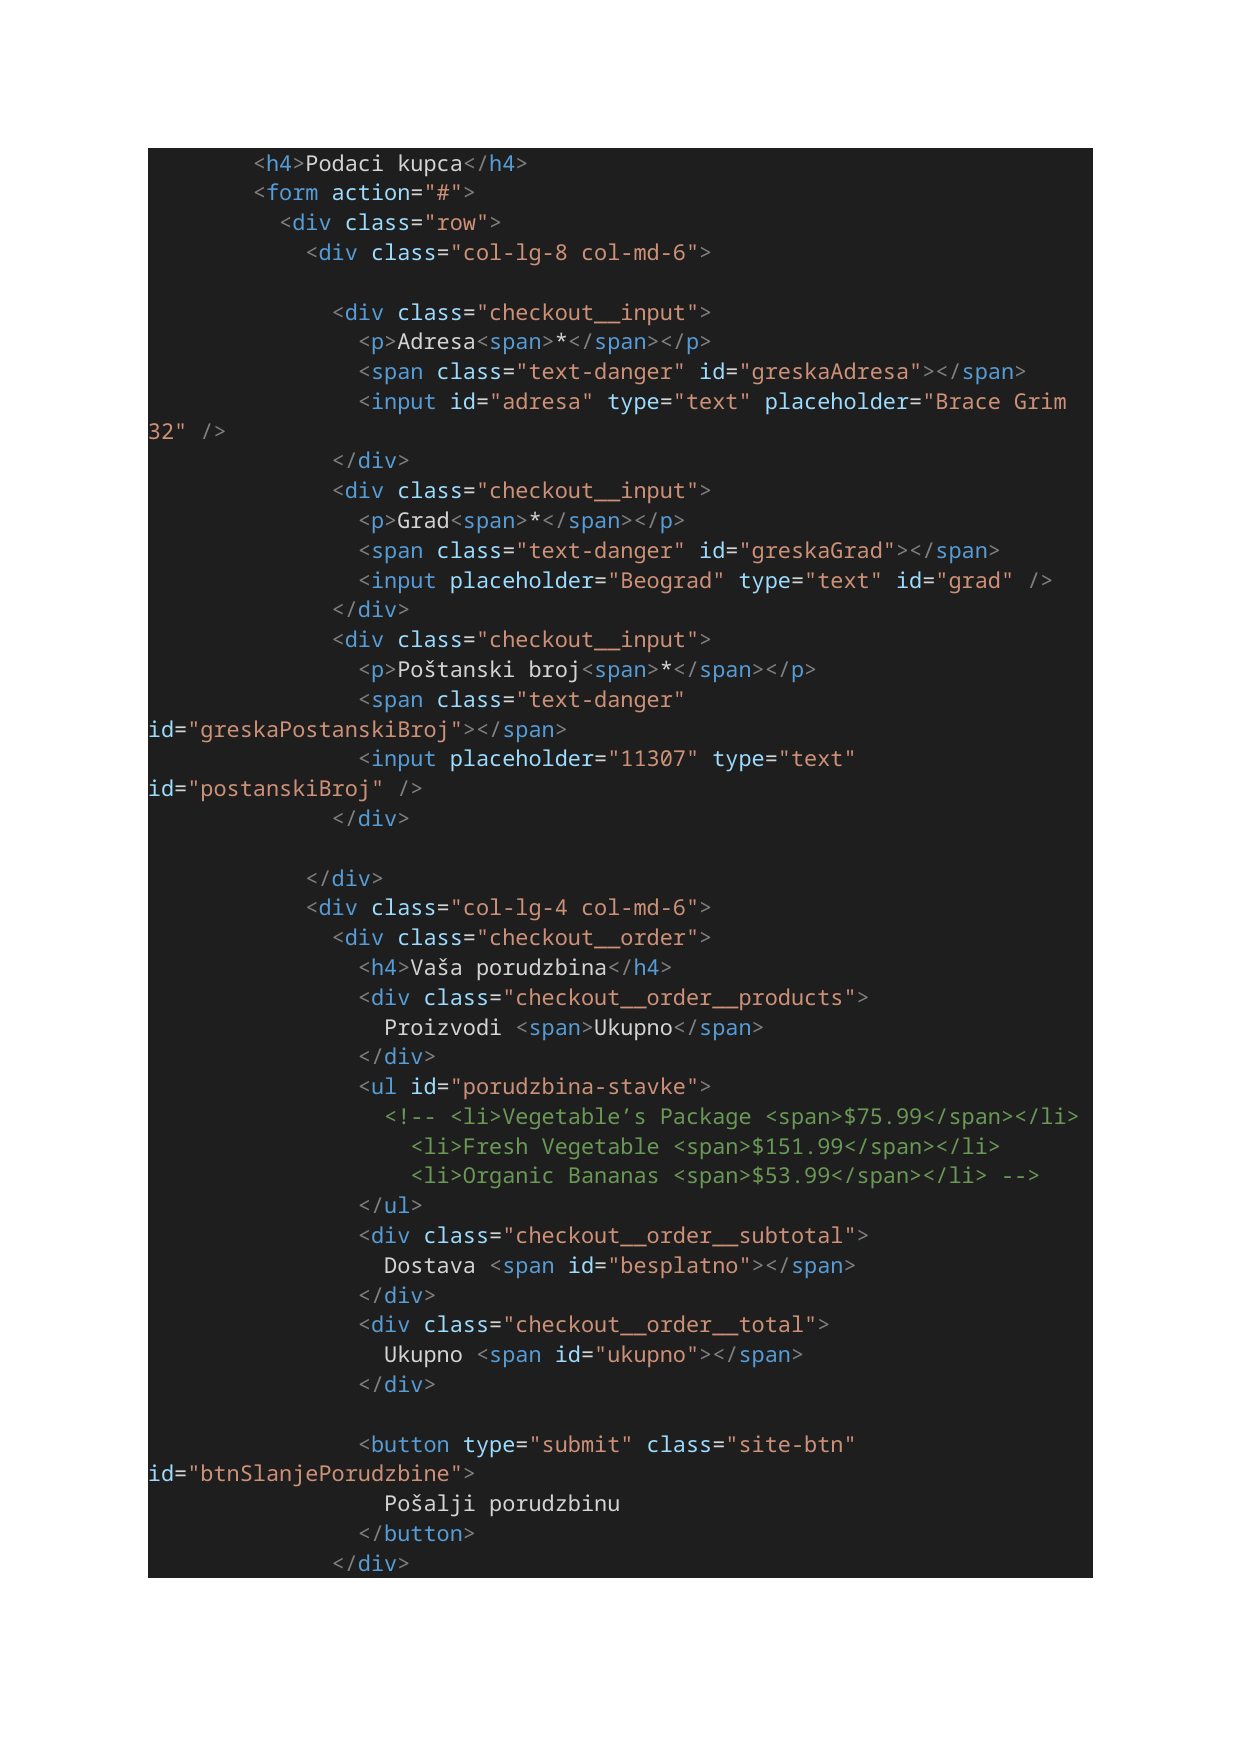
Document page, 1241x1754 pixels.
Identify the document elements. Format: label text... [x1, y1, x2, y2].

text <li>Organic Bananas <span>$53.99</span></li> --> [148, 1161, 1093, 1190]
text <span class="text-danger" id="greskaPostanskiBroj"></span> [148, 684, 1093, 743]
text <div class="checkout__order__subtotal"> [148, 1220, 1093, 1250]
text </button> [148, 1518, 1093, 1548]
text <h4>Vaša porudzbina</h4> [148, 952, 1093, 982]
text Dostava <span id="besplatno"></span> [148, 1250, 1093, 1280]
text </div> [148, 1369, 1093, 1399]
text Proizvodi <span>Ukupno</span> [148, 1012, 1093, 1041]
text Pošalji porudzbinu [148, 1488, 1093, 1518]
text <div class="checkout__input"> [148, 624, 1093, 654]
text <span class="text-danger" id="greskaGrad"></span> [148, 535, 1093, 565]
text <p>Poštanski broj<span>*</span></p> [148, 654, 1093, 684]
text <form action="#"> [148, 177, 1093, 207]
text </div> [148, 1041, 1093, 1071]
text <div class="checkout__order__products"> [148, 982, 1093, 1012]
text <input id="adresa" type="text" placeholder="Brace Grim 32" /> [148, 386, 1093, 446]
text <h4>Podaci kupca</h4> [148, 148, 1093, 177]
text <p>Adresa<span>*</span></p> [148, 326, 1093, 356]
text <input placeholder="Beograd" type="text" id="grad" /> [148, 565, 1093, 594]
text <li>Fresh Vegetable <span>$151.99</span></li> [148, 1131, 1093, 1161]
text </div> [148, 446, 1093, 475]
text <span class="text-danger" id="greskaAdresa"></span> [148, 356, 1093, 386]
text <p>Grad<span>*</span></p> [148, 505, 1093, 535]
text <!-- <li>Vegetable’s Package <span>$75.99</span></li> [148, 1101, 1093, 1131]
text </ul> [148, 1190, 1093, 1220]
text <div class="checkout__order"> [148, 922, 1093, 952]
text <div class="col-lg-4 col-md-6"> [148, 892, 1093, 922]
text <div class="row"> [148, 207, 1093, 237]
text </div> [148, 863, 1093, 892]
text </div> [148, 594, 1093, 624]
text <ul id="porudzbina-stavke"> [148, 1071, 1093, 1101]
text </div> [148, 1280, 1093, 1309]
text Ukupno <span id="ukupno"></span> [148, 1339, 1093, 1369]
text <div class="checkout__order__total"> [148, 1309, 1093, 1339]
text </div> [148, 1548, 1093, 1578]
text <button type="submit" class="site-btn" id="btnSlanjePorudzbine"> [148, 1429, 1093, 1488]
text <div class="checkout__input"> [148, 475, 1093, 505]
text <div class="col-lg-8 col-md-6"> [148, 237, 1093, 267]
text </div> [148, 803, 1093, 833]
text <input placeholder="11307" type="text" id="postanskiBroj" /> [148, 743, 1093, 803]
text <div class="checkout__input"> [148, 297, 1093, 326]
